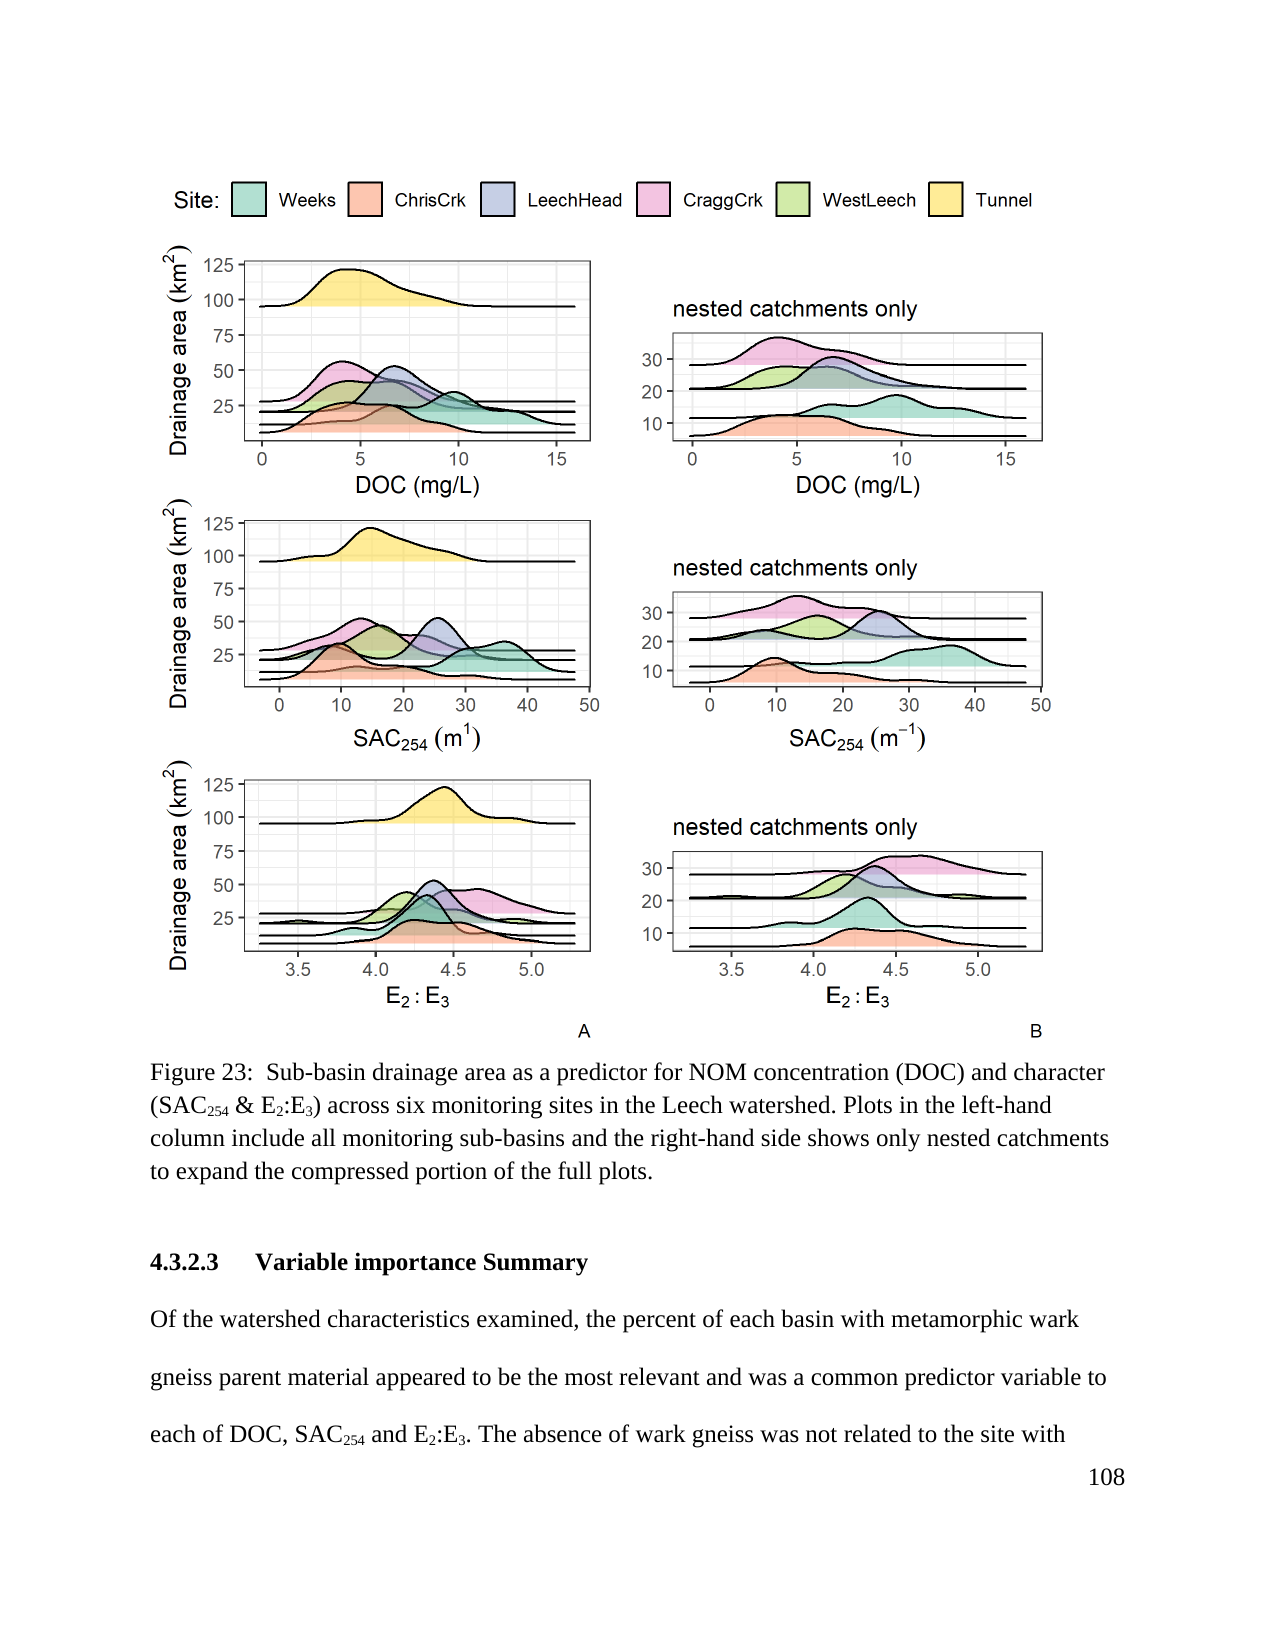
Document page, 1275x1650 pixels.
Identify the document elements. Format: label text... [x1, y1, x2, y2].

picture [150, 150, 1053, 1053]
text Figure 23: Sub-basin drainage area as a predictor for NOM concentration (DOC) and character (SAC254 & E2:E3) across six monitoring sites in the Leech watershed. Plots in the left-hand column include all monitoring sub-basins and the right-hand side shows only nested catchments to expand the compressed portion of the full plots. [150, 1057, 1125, 1185]
subtitle Variable importance Summary [150, 1247, 1125, 1276]
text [150, 1304, 1125, 1448]
